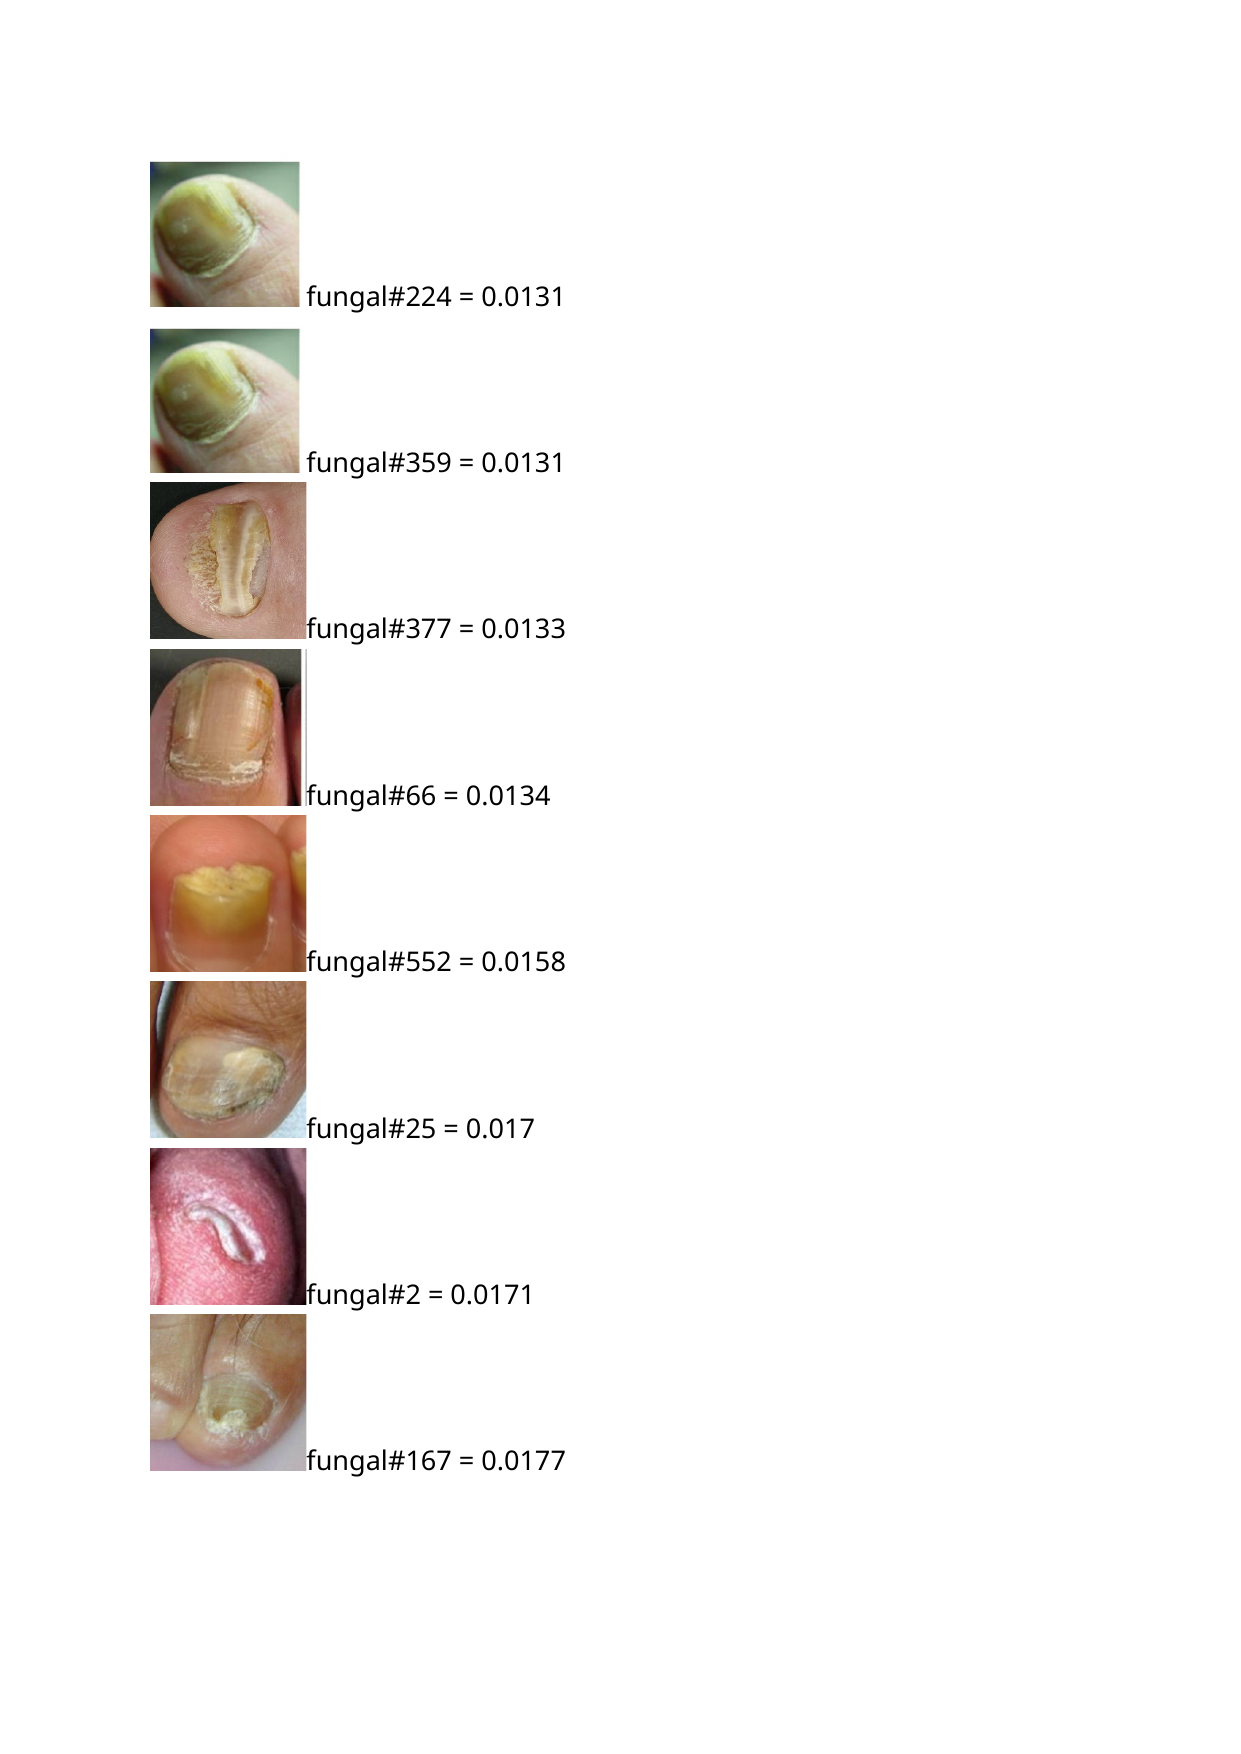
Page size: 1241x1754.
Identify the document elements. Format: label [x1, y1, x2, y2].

picture [150, 981, 307, 1138]
picture [150, 815, 307, 972]
picture [150, 649, 307, 806]
text [150, 150, 1090, 1479]
picture [150, 150, 307, 307]
picture [150, 1148, 307, 1305]
picture [150, 1314, 307, 1471]
picture [150, 482, 307, 639]
picture [150, 316, 307, 473]
